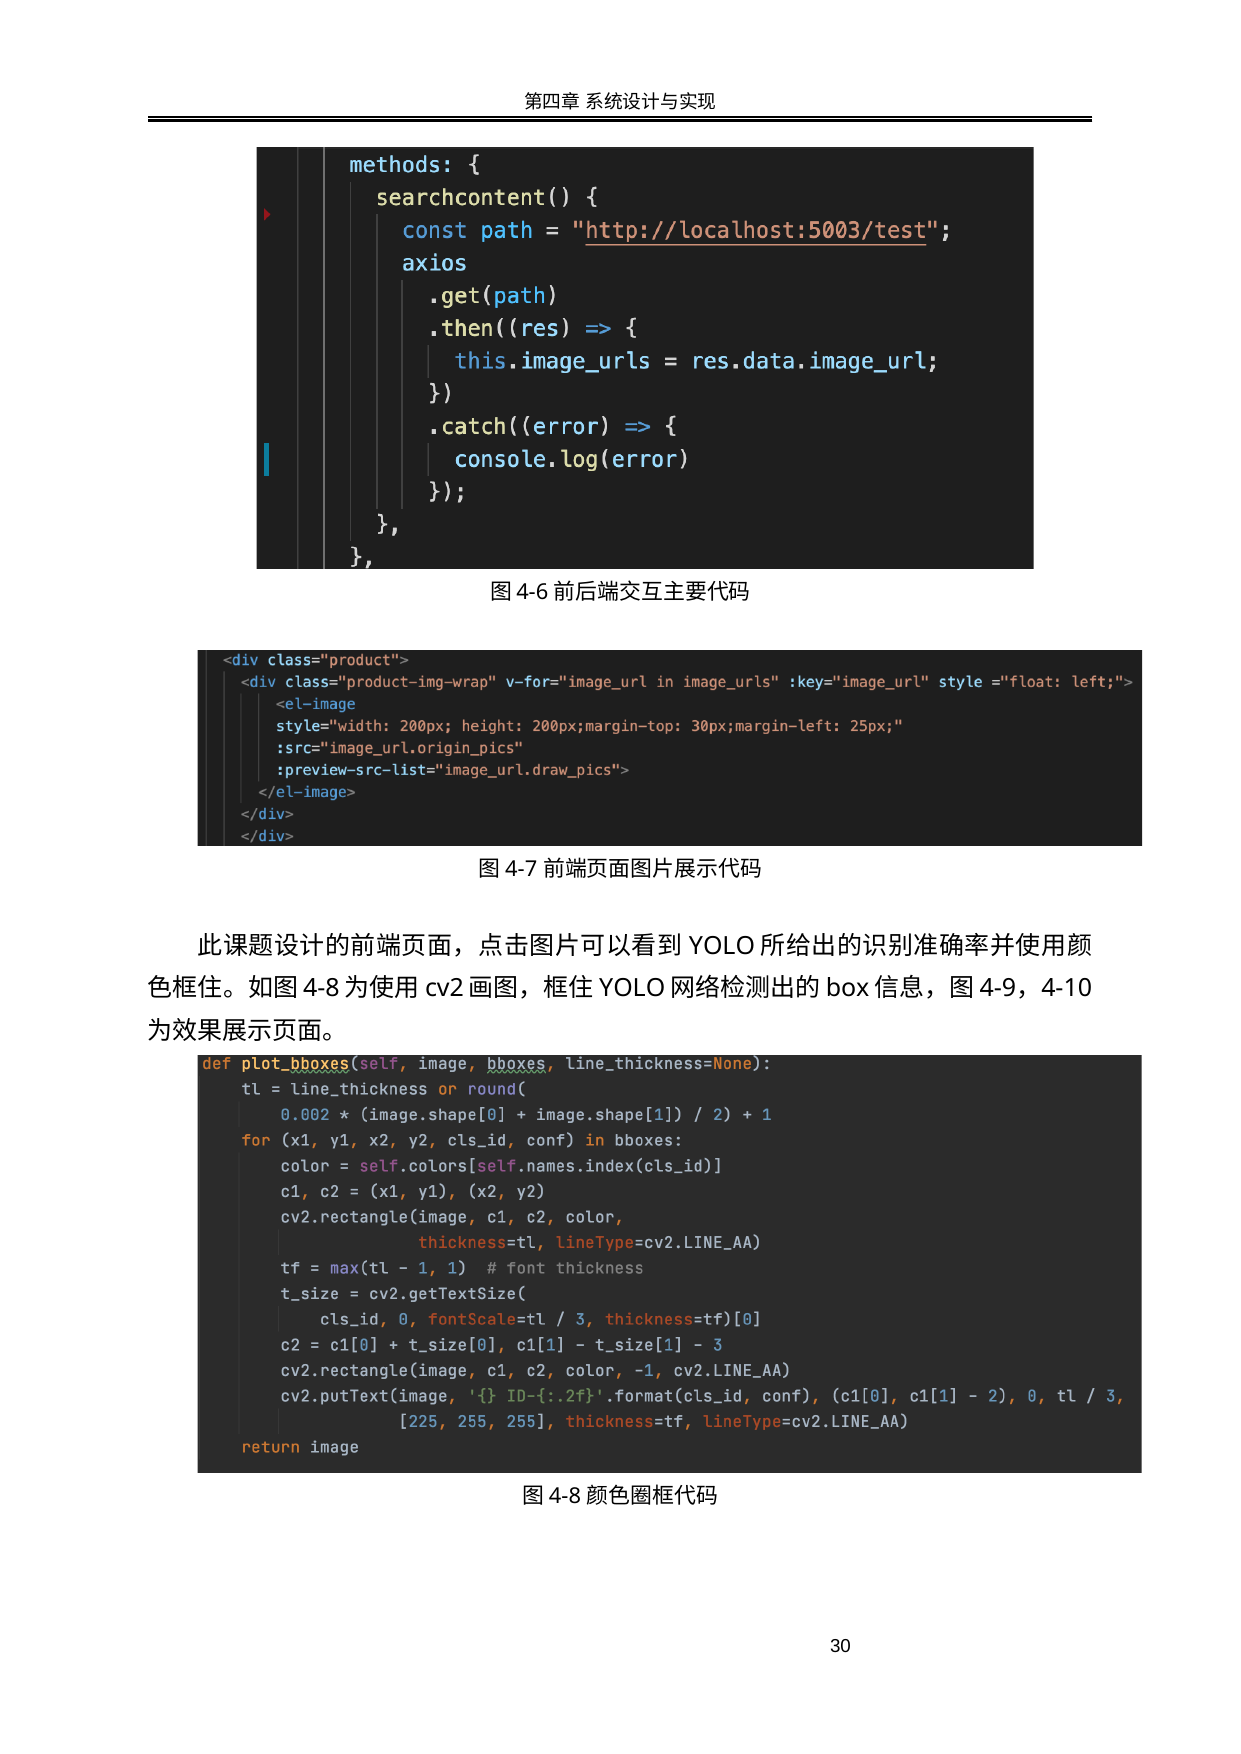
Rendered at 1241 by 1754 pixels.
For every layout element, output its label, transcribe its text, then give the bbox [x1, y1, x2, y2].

picture [197, 1055, 1142, 1473]
picture [197, 650, 1143, 846]
picture [256, 147, 1034, 569]
text 图4-7 前端页面图片展示代码 [148, 853, 1092, 883]
text 图4-6 前后端交互主要代码 [148, 576, 1092, 606]
text 图4-8 颜色圈框代码 [148, 1480, 1092, 1510]
text 此课题设计的前端页面，点击图片可以看到YOLO所给出的识别准确率并使用颜色框住。如图4-8为使用cv2画图，框住YOLO网络检测出的box信息，图4-9，4-10为效果展示页面。 [148, 927, 1092, 1046]
